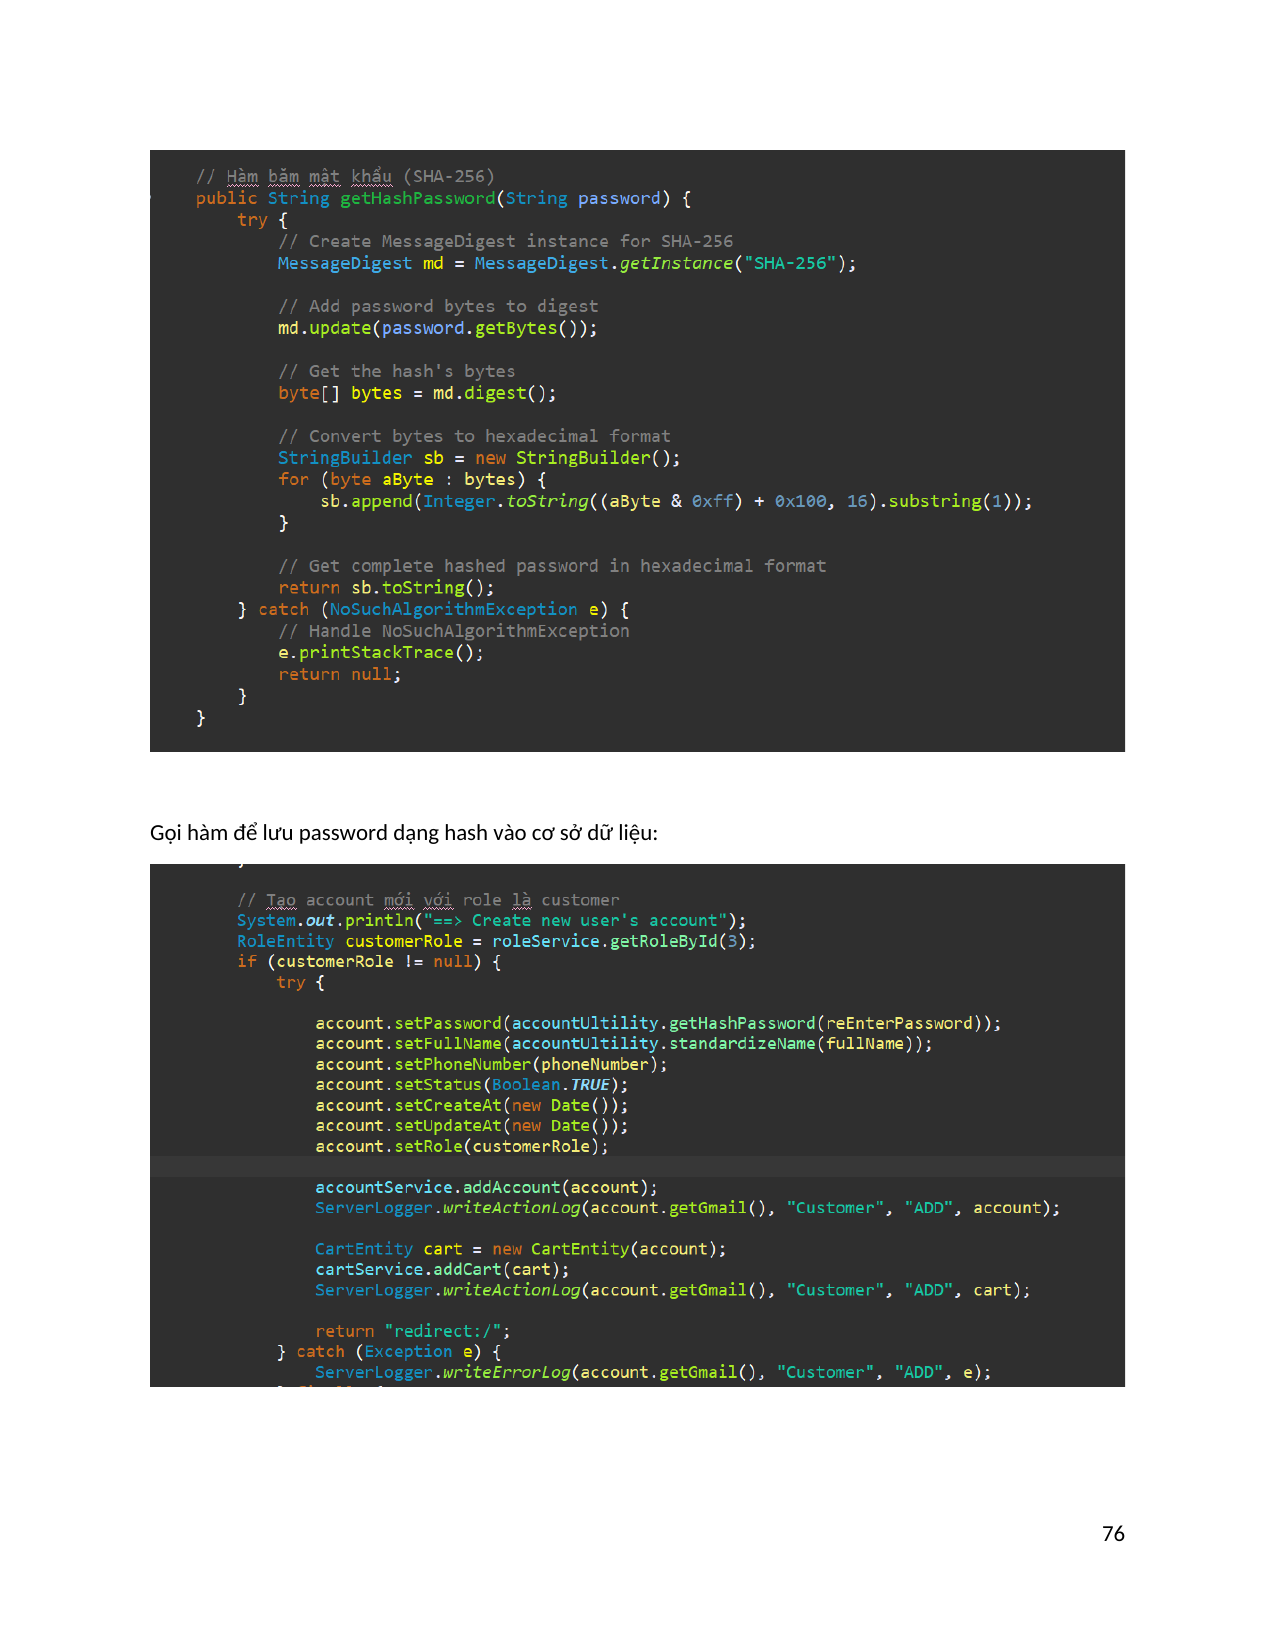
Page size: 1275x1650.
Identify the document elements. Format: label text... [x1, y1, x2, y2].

picture [150, 150, 1125, 752]
picture [150, 864, 1125, 1387]
text Gọi hàm để lưu password dạng hash vào cơ sở dữ liệu: [150, 818, 1125, 846]
